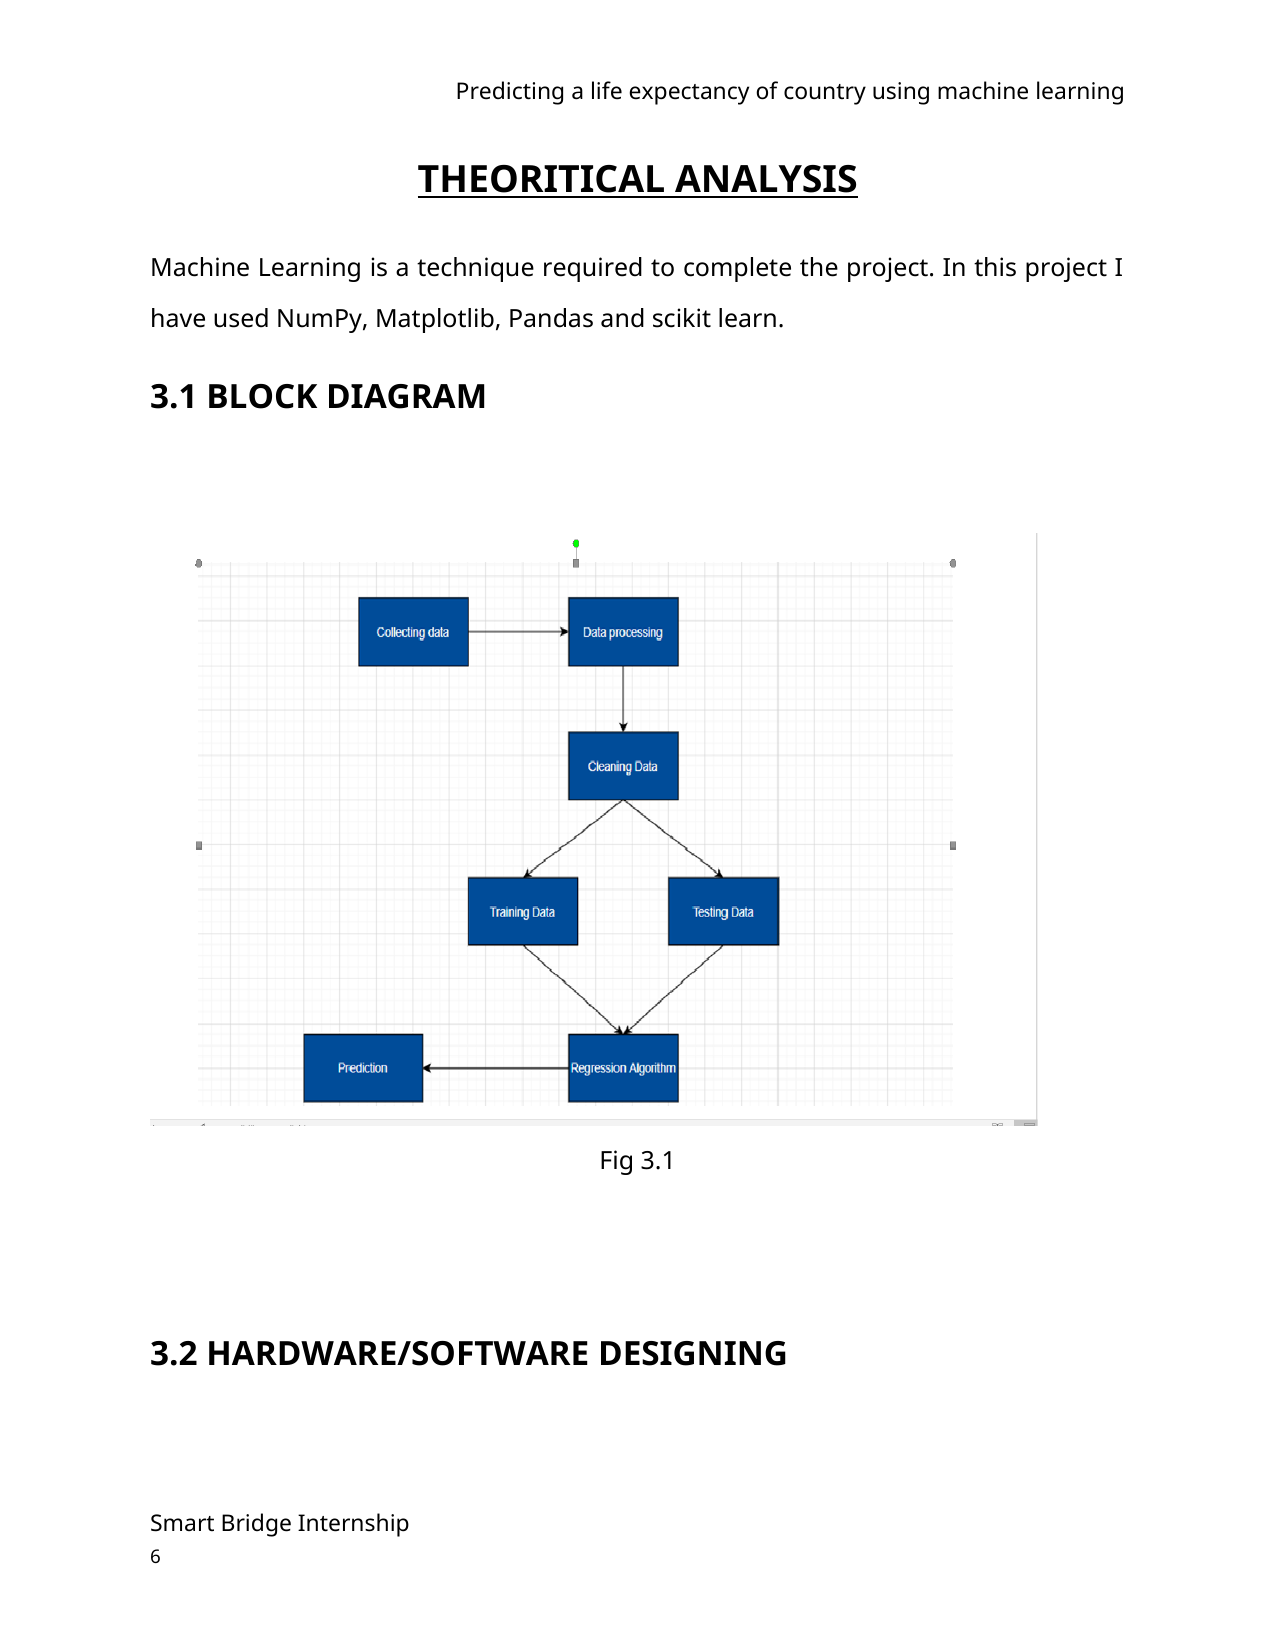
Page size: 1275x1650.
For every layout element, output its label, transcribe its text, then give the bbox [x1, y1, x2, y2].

text 3.2 HARDWARE/SOFTWARE DESIGNING [150, 1330, 1125, 1375]
text Fig 3.1 [150, 1143, 1125, 1177]
text THEORITICAL ANALYSIS [150, 152, 1125, 203]
text Machine Learning is a technique required to complete the project. In this project I have used NumPy, Matplotlib, Pandas and scikit learn. [150, 250, 1125, 335]
picture [150, 533, 1038, 1126]
text 3.1 BLOCK DIAGRAM [150, 373, 1125, 418]
